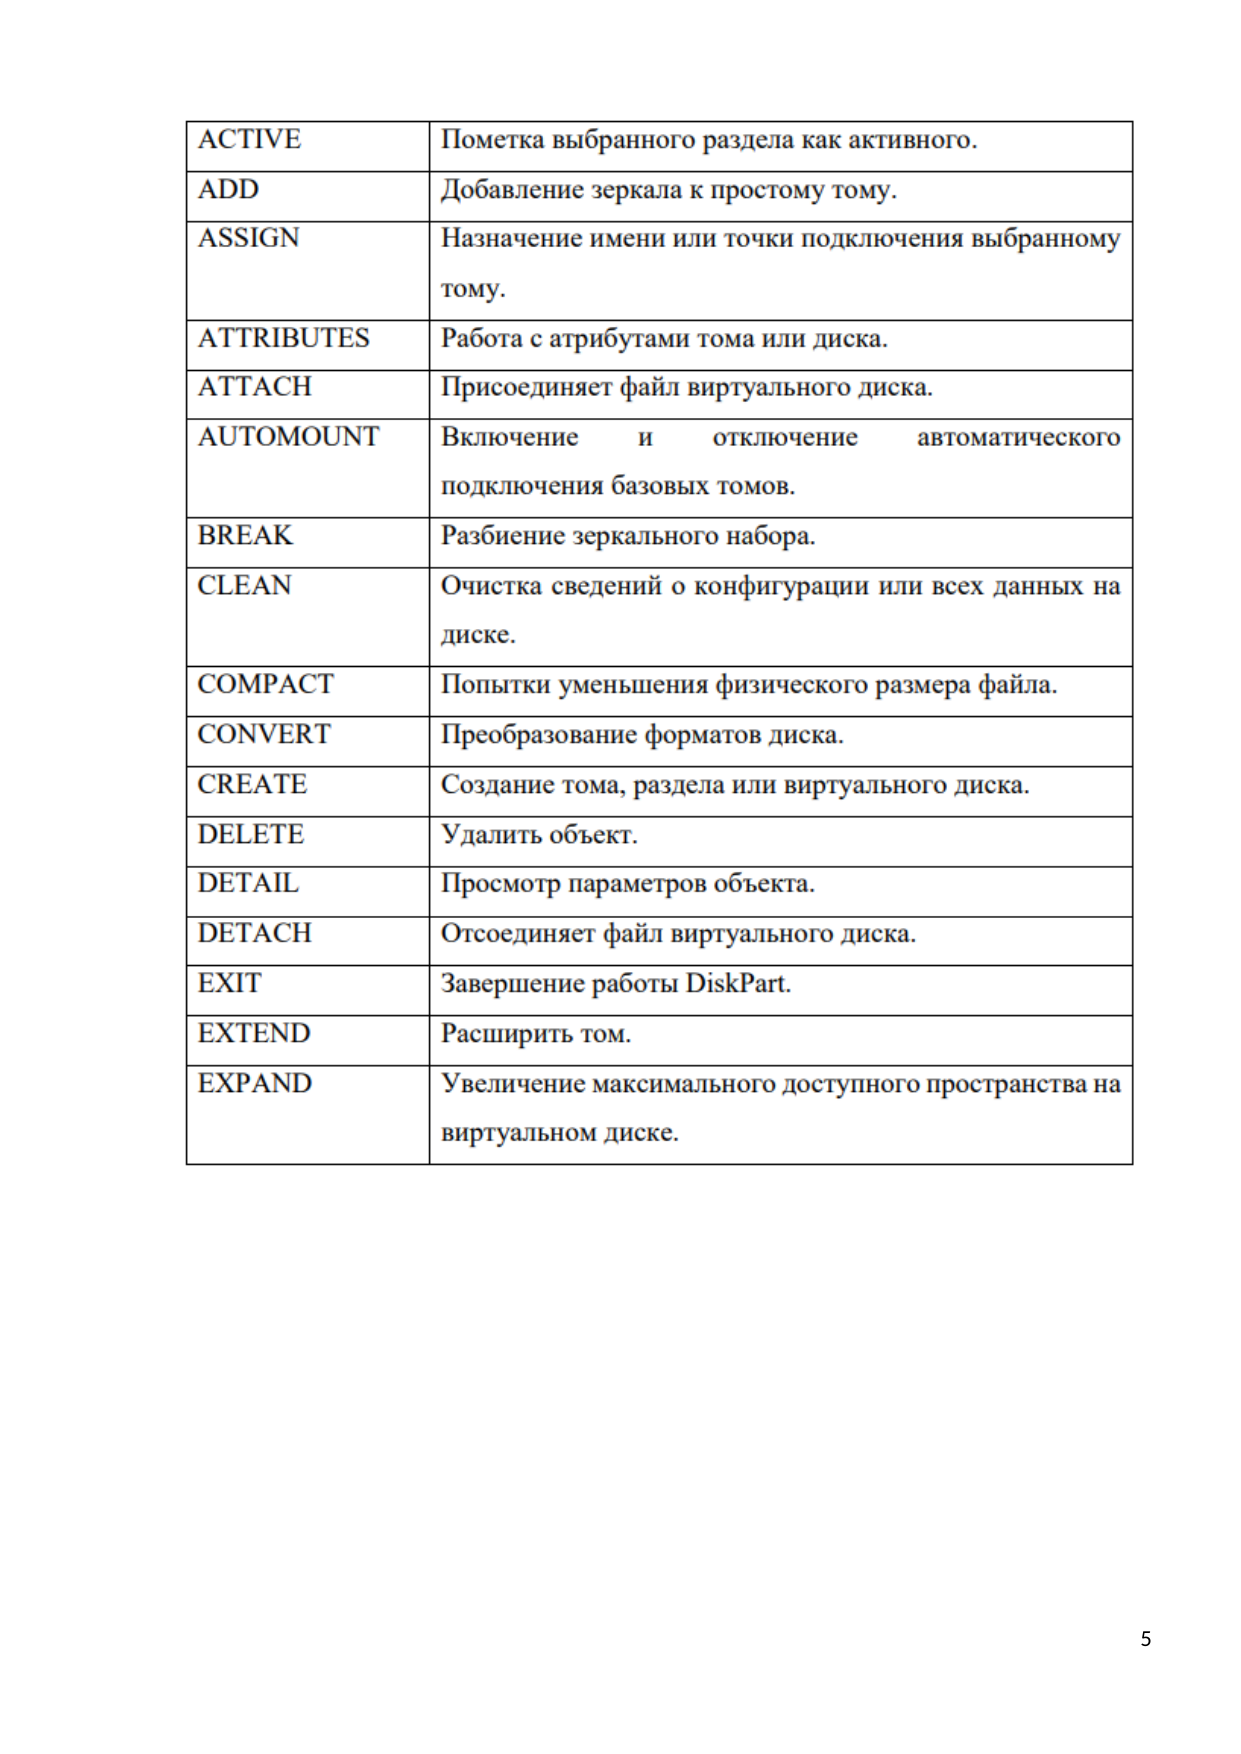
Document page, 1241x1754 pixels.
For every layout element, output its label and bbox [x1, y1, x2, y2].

picture [177, 118, 1152, 1173]
